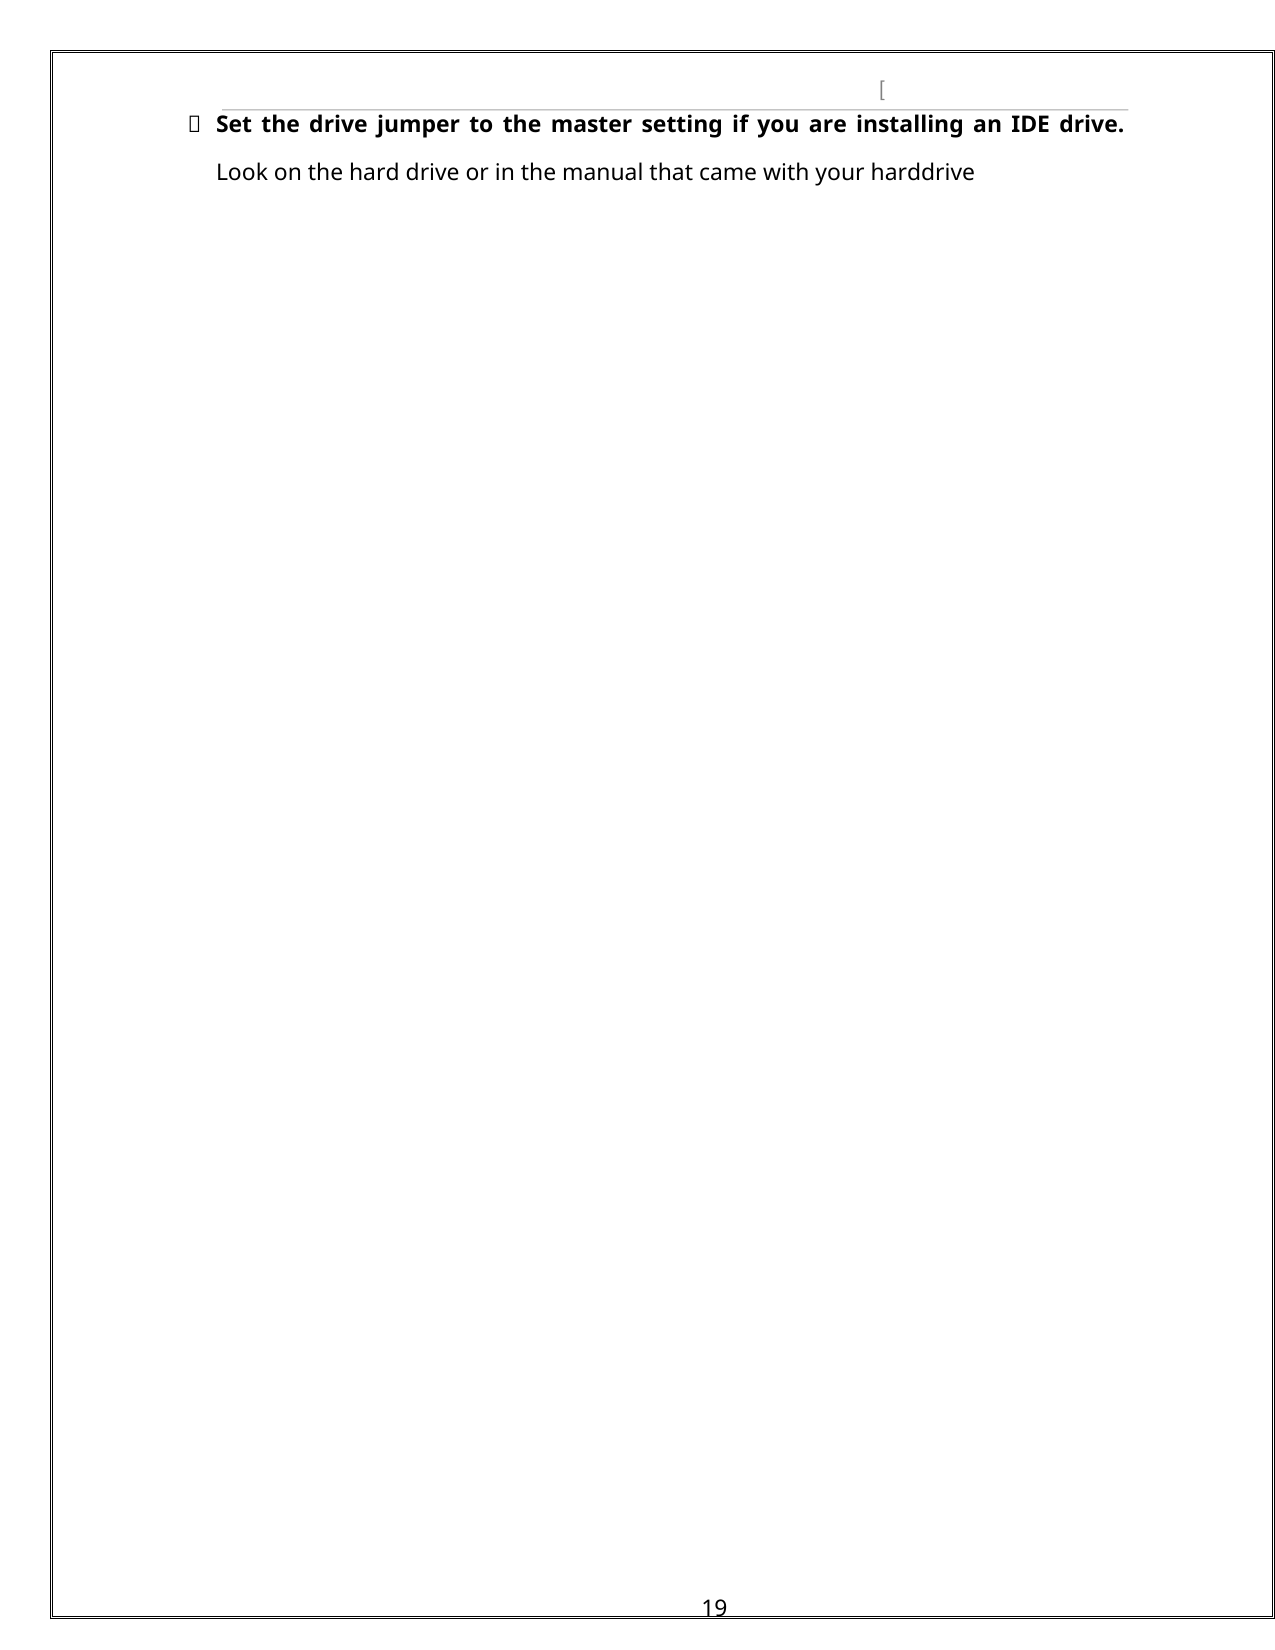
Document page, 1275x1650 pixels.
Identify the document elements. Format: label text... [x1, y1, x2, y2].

list Set the drive jumper to the master setting if you are installing an IDE drive. Look on the hard drive or in the manual that came with your harddrive [187, 108, 1125, 187]
